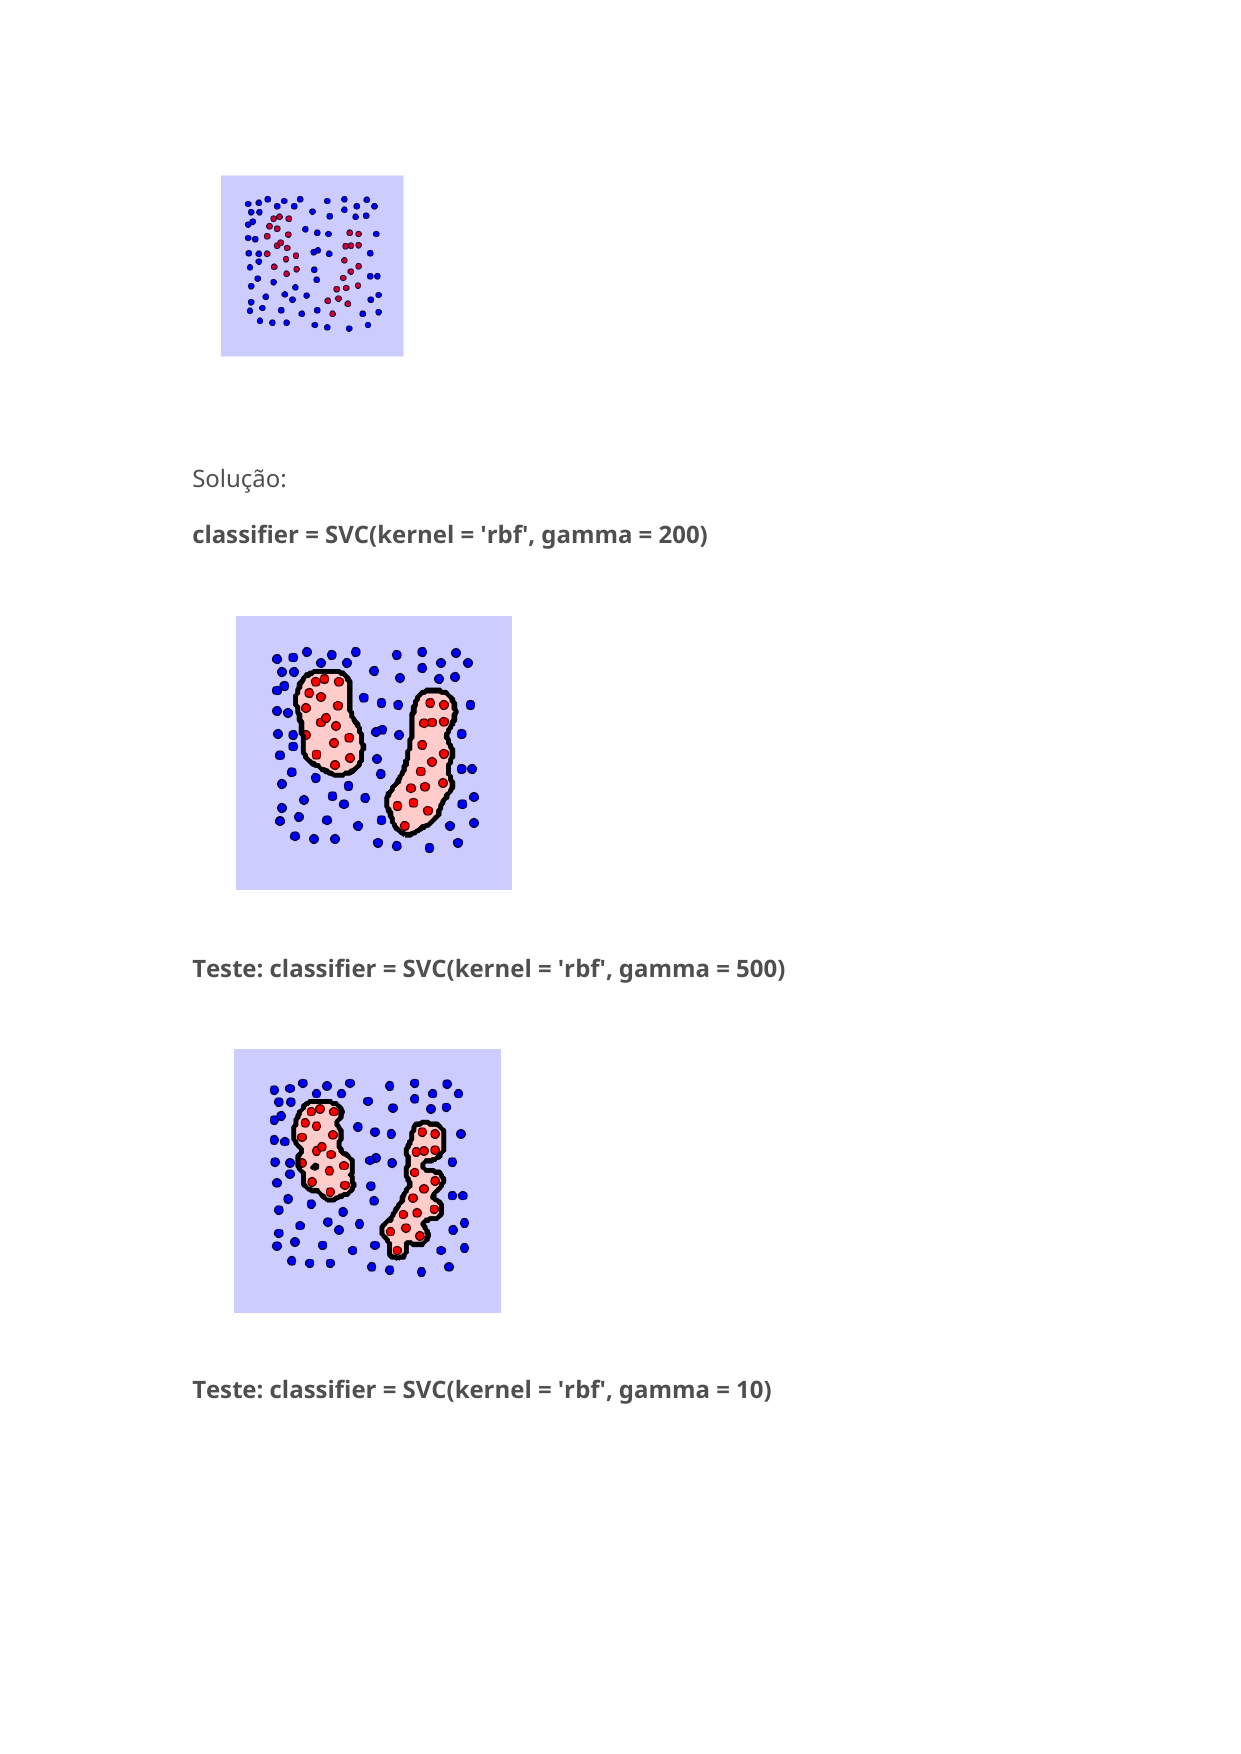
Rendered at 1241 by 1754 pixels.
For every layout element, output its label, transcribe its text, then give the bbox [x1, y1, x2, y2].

text Teste: classifier = SVC(kernel = 'rbf', gamma = 10) [192, 1373, 1063, 1406]
text classifier = SVC(kernel = 'rbf', gamma = 200) [192, 517, 1063, 550]
picture [192, 147, 427, 382]
picture [192, 573, 547, 929]
text Solução: [192, 461, 1063, 494]
text Teste: classifier = SVC(kernel = 'rbf', gamma = 500) [192, 952, 1063, 984]
picture [192, 1007, 535, 1350]
